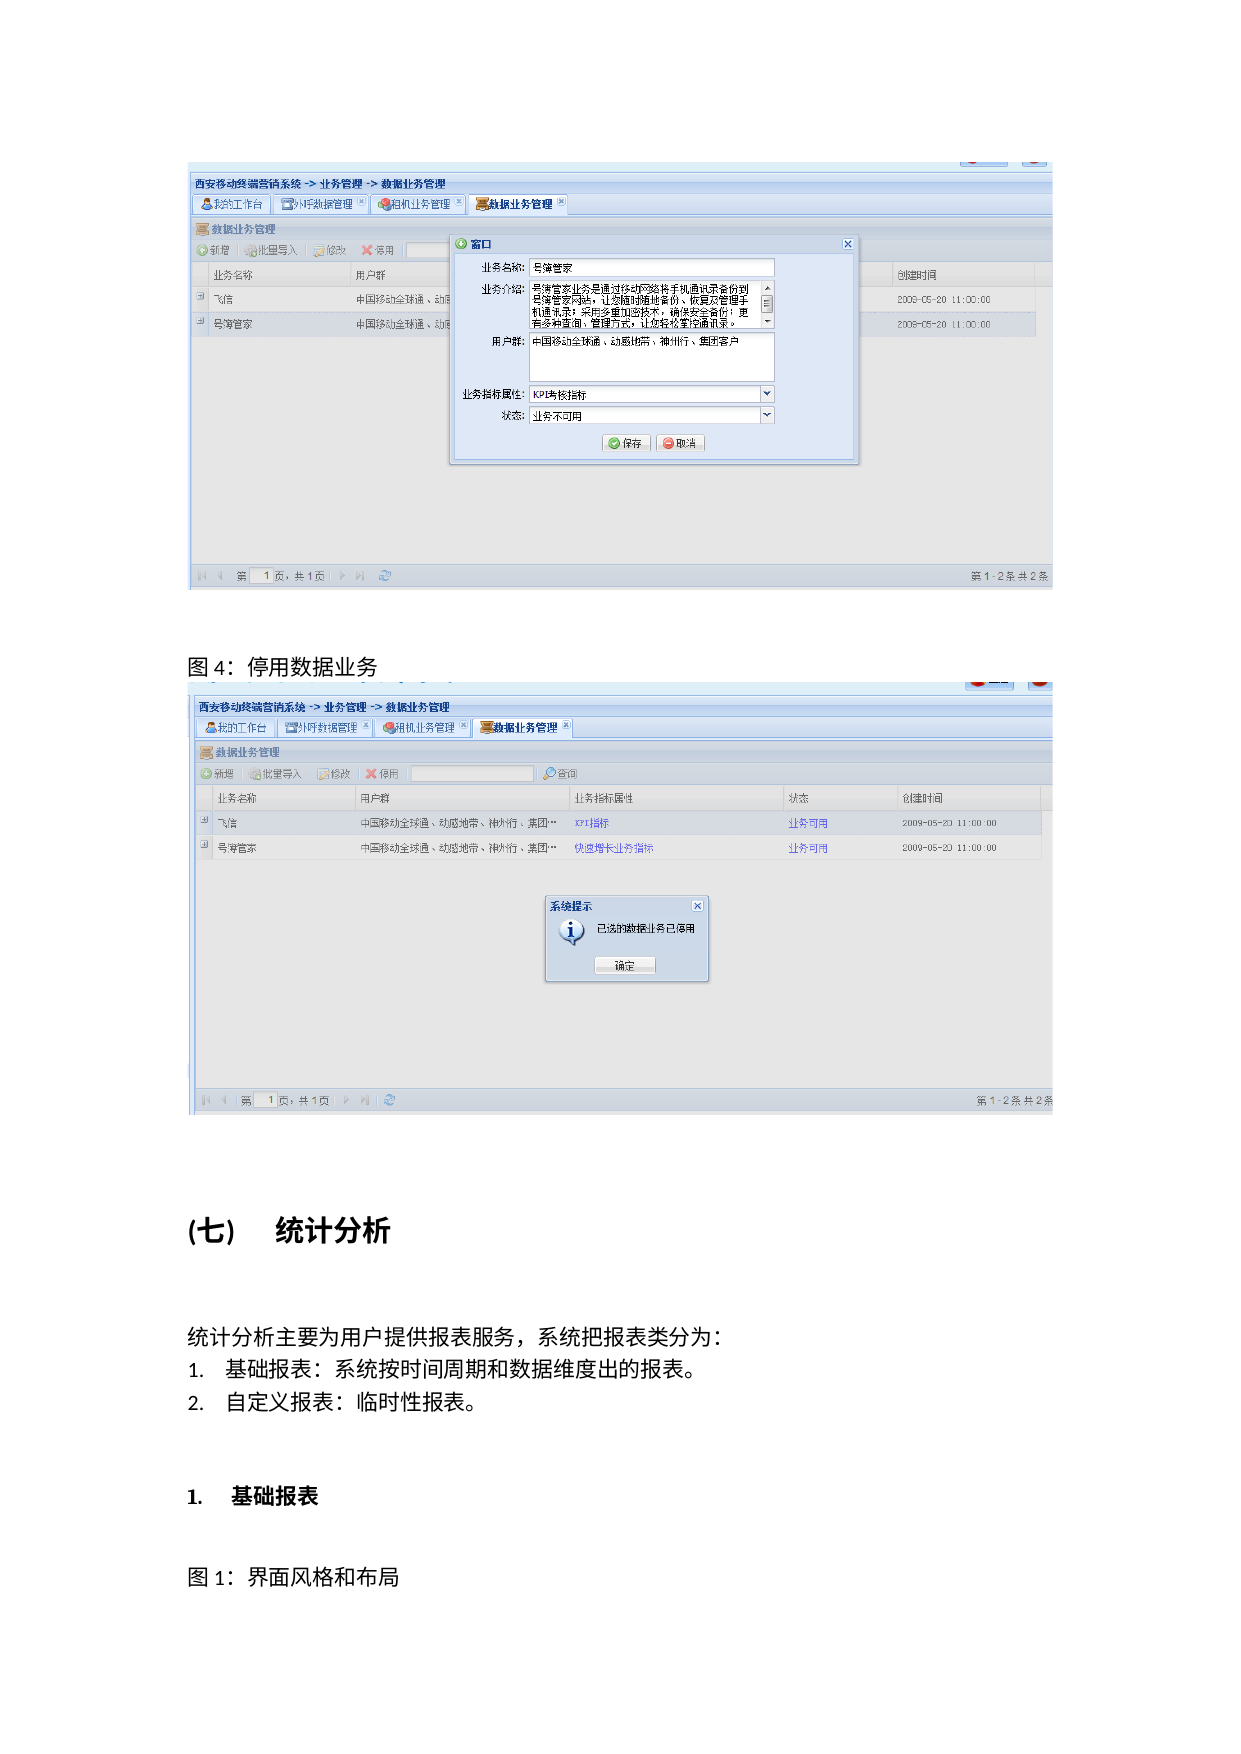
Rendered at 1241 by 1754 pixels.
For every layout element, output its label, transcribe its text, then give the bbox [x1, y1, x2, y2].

text 图1：界面风格和布局 [187, 1559, 1053, 1592]
text 统计分析主要为用户提供报表服务，系统把报表类分为： [187, 1319, 1053, 1352]
subtitle 基础报表 [187, 1479, 1053, 1511]
picture [187, 162, 1053, 590]
text 图4：停用数据业务 [187, 649, 1053, 682]
list 基础报表：系统按时间周期和数据维度出的报表。 [187, 1352, 1053, 1384]
picture [187, 682, 1053, 1115]
subtitle 统计分析 [187, 1197, 1053, 1262]
list 自定义报表：临时性报表。 [187, 1384, 1053, 1417]
